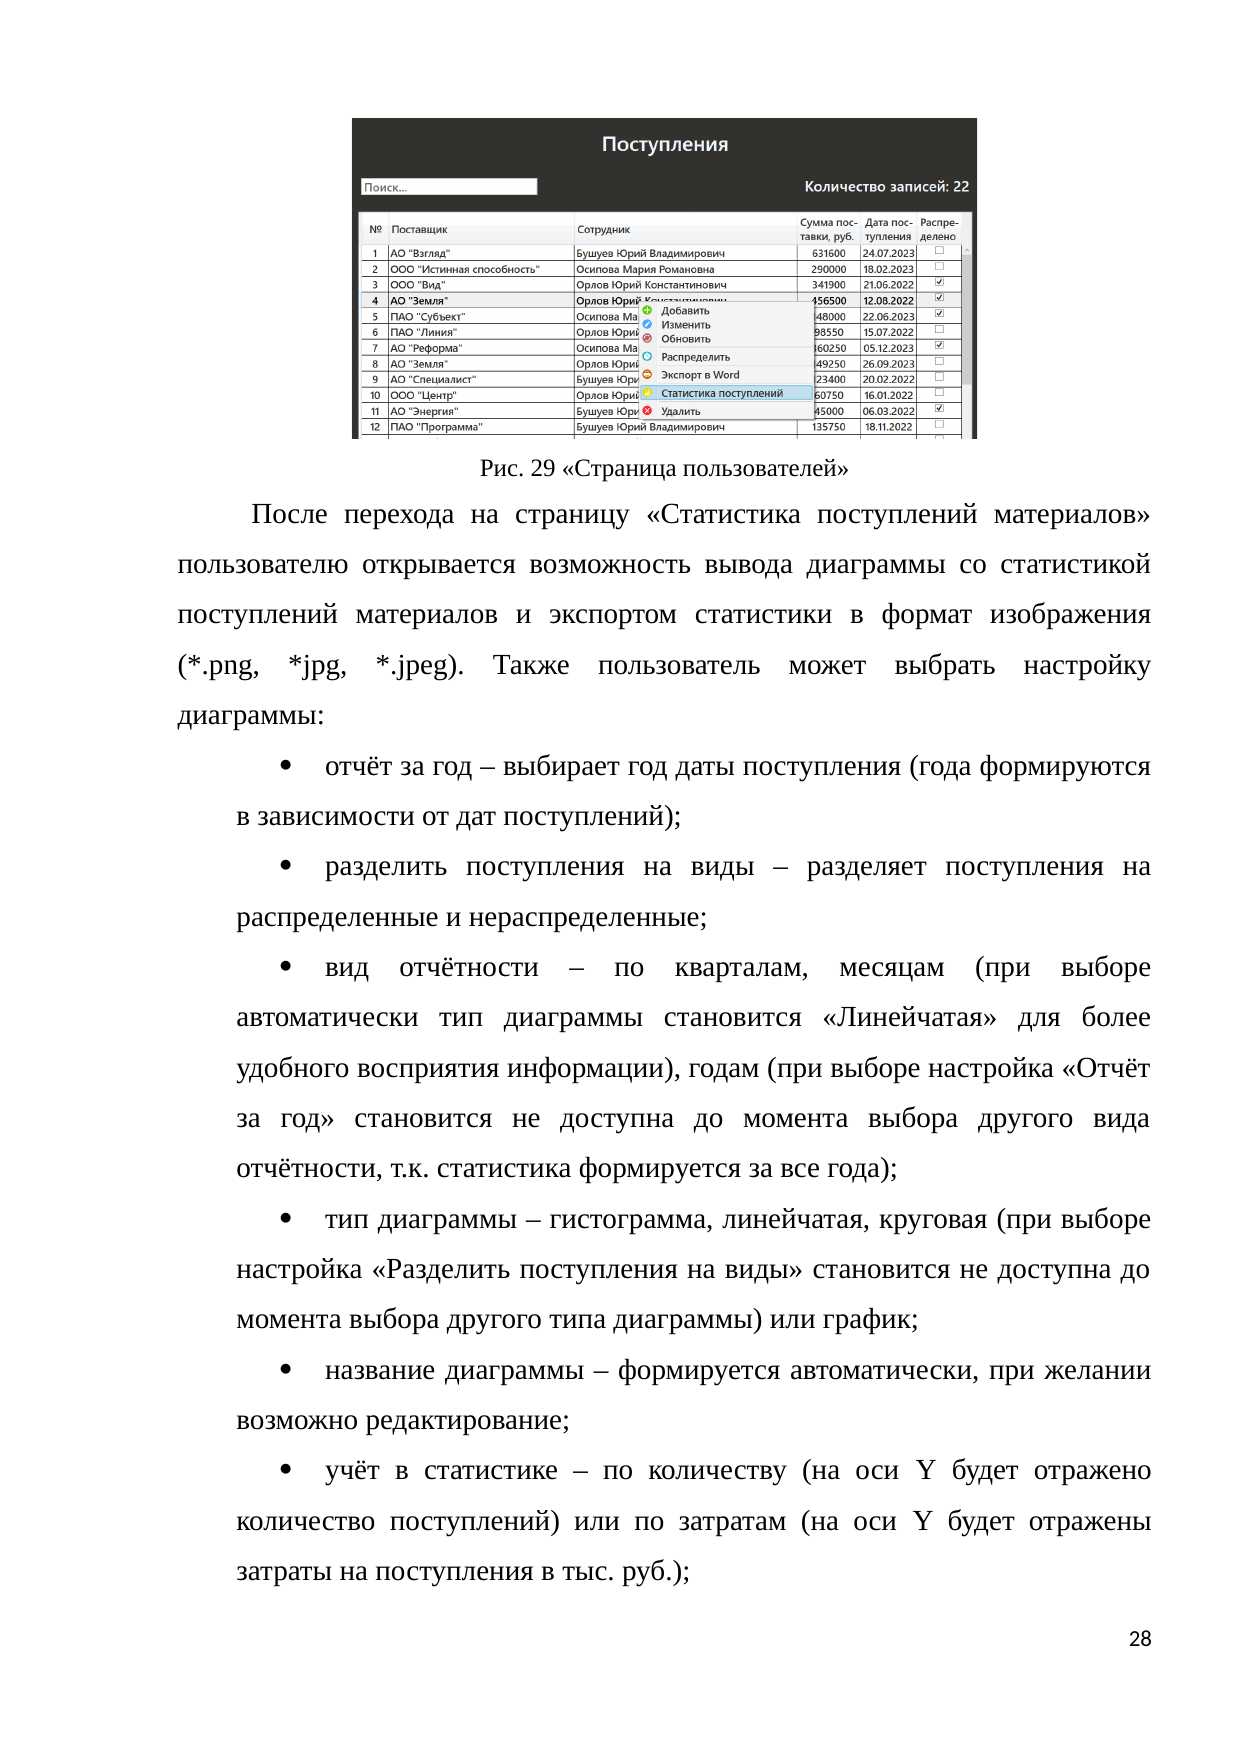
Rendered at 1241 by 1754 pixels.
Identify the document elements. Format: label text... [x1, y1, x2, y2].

list тип диаграммы – гистограмма, линейчатая, круговая (при выборе настройка «Разделить поступления на виды» становится не доступна до момента выбора другого типа диаграммы) или график; [236, 1201, 1152, 1335]
picture [351, 118, 978, 439]
text После перехода на страницу «Статистика поступлений материалов» пользователю открывается возможность вывода диаграммы со статистикой поступлений материалов и экспортом статистики в формат изображения (*.png, *jpg, *.jpeg). Также пользователь может выбрать настройку диаграммы: [177, 496, 1152, 731]
list название диаграммы – формируется автоматически, при желании возможно редактирование; [236, 1352, 1152, 1436]
text Рис. 29 «Страница пользователей» [177, 453, 1152, 482]
list отчёт за год – выбирает год даты поступления (года формируются в зависимости от дат поступлений); [236, 748, 1152, 832]
list разделить поступления на виды – разделяет поступления на распределенные и нераспределенные; [236, 848, 1152, 932]
list вид отчётности – по кварталам, месяцам (при выборе автоматически тип диаграммы становится «Линейчатая» для более удобного восприятия информации), годам (при выборе настройка «Отчёт за год» становится не доступна до момента выбора другого вида отчётности, т.к. статистика формируется за все года); [236, 949, 1152, 1184]
list учёт в статистике – по количеству (на оси Y будет отражено количество поступлений) или по затратам (на оси Y будет отражены затраты на поступления в тыс. руб.); [236, 1452, 1152, 1587]
